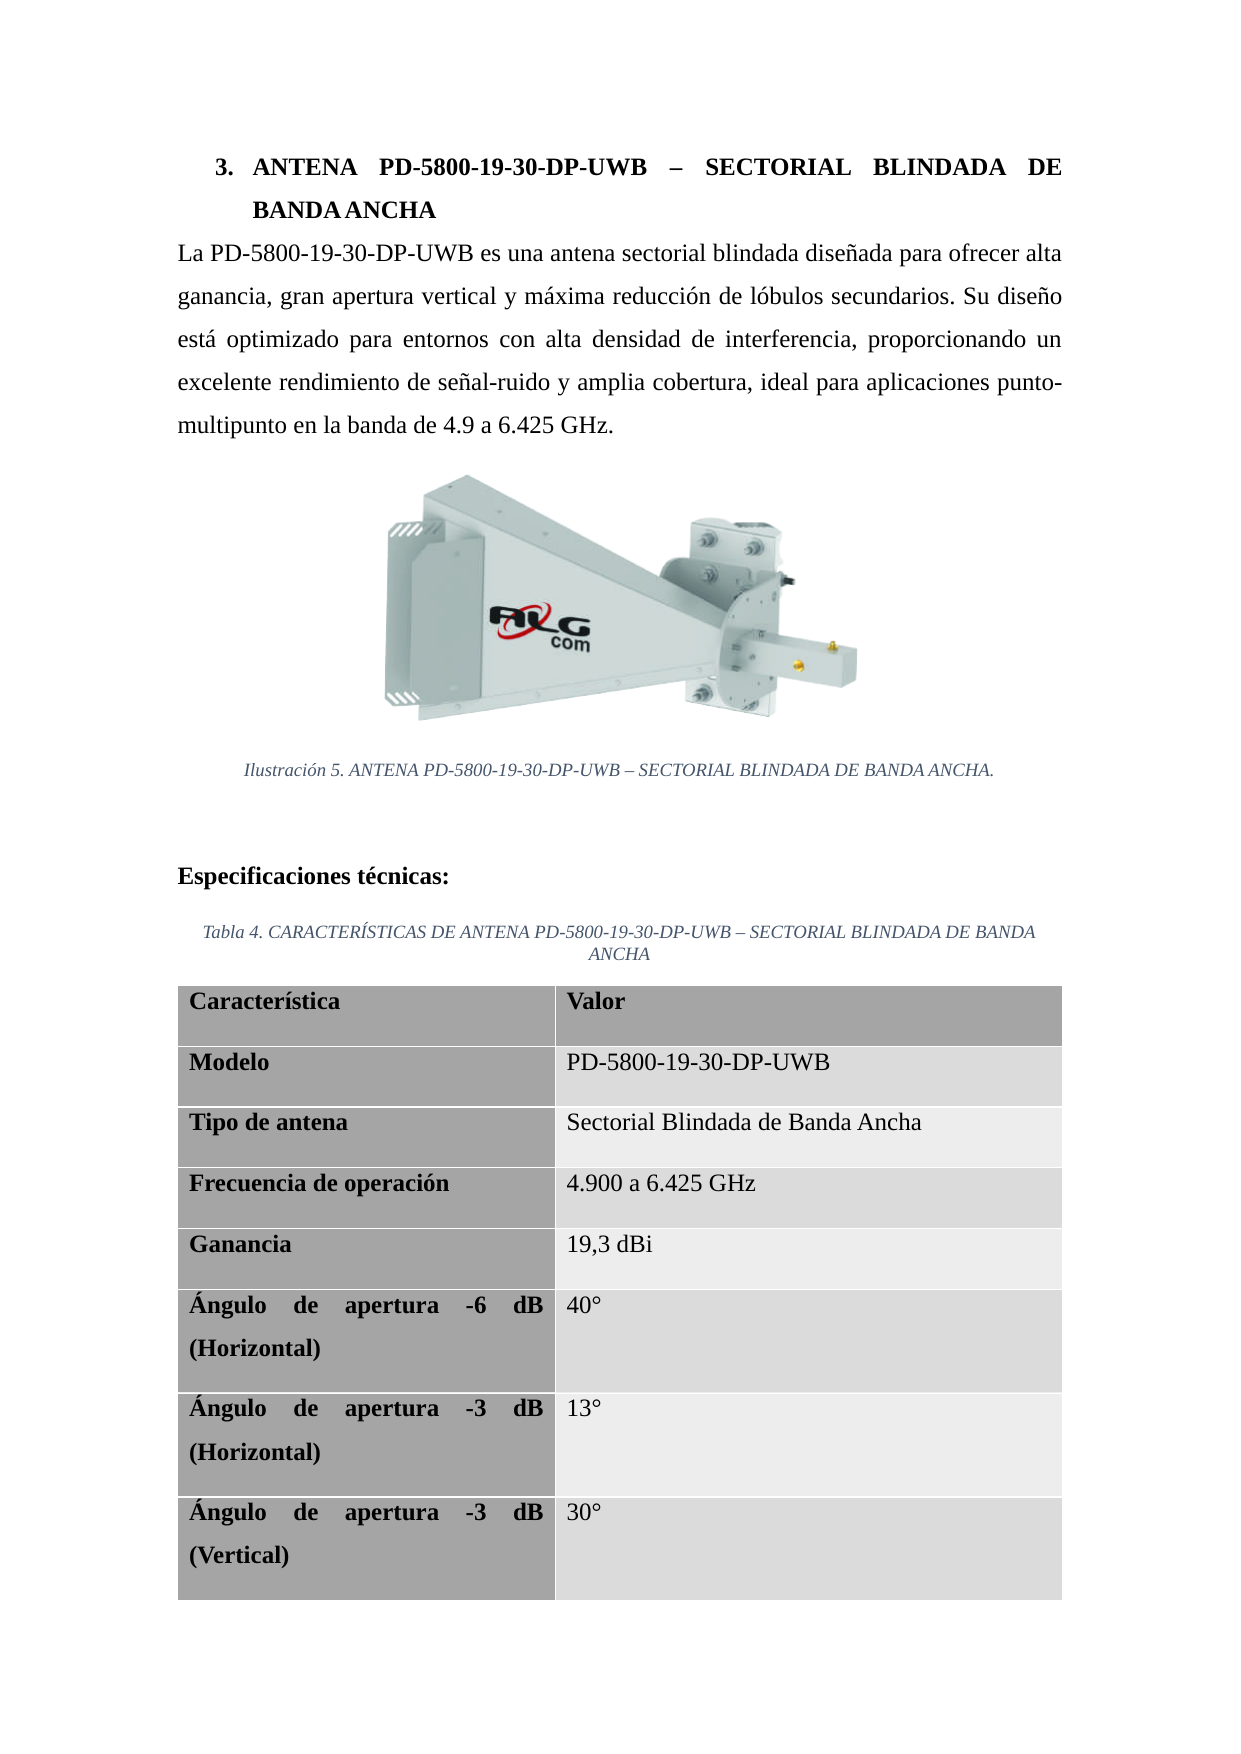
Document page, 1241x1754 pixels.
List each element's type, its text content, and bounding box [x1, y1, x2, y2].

table_cell Modelo [178, 1047, 555, 1106]
table_cell 19,3 dBi [556, 1229, 1062, 1289]
table_cell Ángulo de apertura -6 dB (Horizontal) [178, 1290, 555, 1392]
table_header Característica [178, 986, 555, 1046]
table_cell 40° [556, 1290, 1062, 1392]
table_cell Ganancia [178, 1229, 555, 1289]
table_cell Tipo de antena [178, 1108, 555, 1167]
text Especificaciones técnicas: [177, 861, 1063, 890]
table_cell Ángulo de apertura -3 dB (Horizontal) [178, 1394, 555, 1496]
subtitle ANTENA PD-5800-19-30-DP-UWB – SECTORIAL BLINDADA DE BANDA ANCHA [215, 152, 1063, 224]
text Tabla 4. CARACTERÍSTICAS DE ANTENA PD-5800-19-30-DP-UWB – SECTORIAL BLINDADA DE BANDA ANCHA [177, 921, 1063, 964]
table_cell Ángulo de apertura -3 dB (Vertical) [178, 1498, 555, 1600]
table_header Valor [556, 986, 1062, 1046]
table_cell 4.900 a 6.425 GHz [556, 1168, 1062, 1228]
text La PD-5800-19-30-DP-UWB es una antena sectorial blindada diseñada para ofrecer alta ganancia, gran apertura vertical y máxima reducción de lóbulos secundarios. Su diseño está optimizado para entornos con alta densidad de interferencia, proporcionando un excelente rendimiento de señal-ruido y amplia cobertura, ideal para aplicaciones punto-multipunto en la banda de 4.9 a 6.425 GHz. [177, 238, 1063, 439]
table_cell Frecuencia de operación [178, 1168, 555, 1228]
text Ilustración 5. ANTENA PD-5800-19-30-DP-UWB – SECTORIAL BLINDADA DE BANDA ANCHA. [177, 759, 1063, 781]
table_cell 13° [556, 1394, 1062, 1496]
table_cell 30° [556, 1498, 1062, 1600]
table_cell PD-5800-19-30-DP-UWB [556, 1047, 1062, 1106]
table_cell Sectorial Blindada de Banda Ancha [556, 1108, 1062, 1167]
picture [373, 470, 867, 728]
